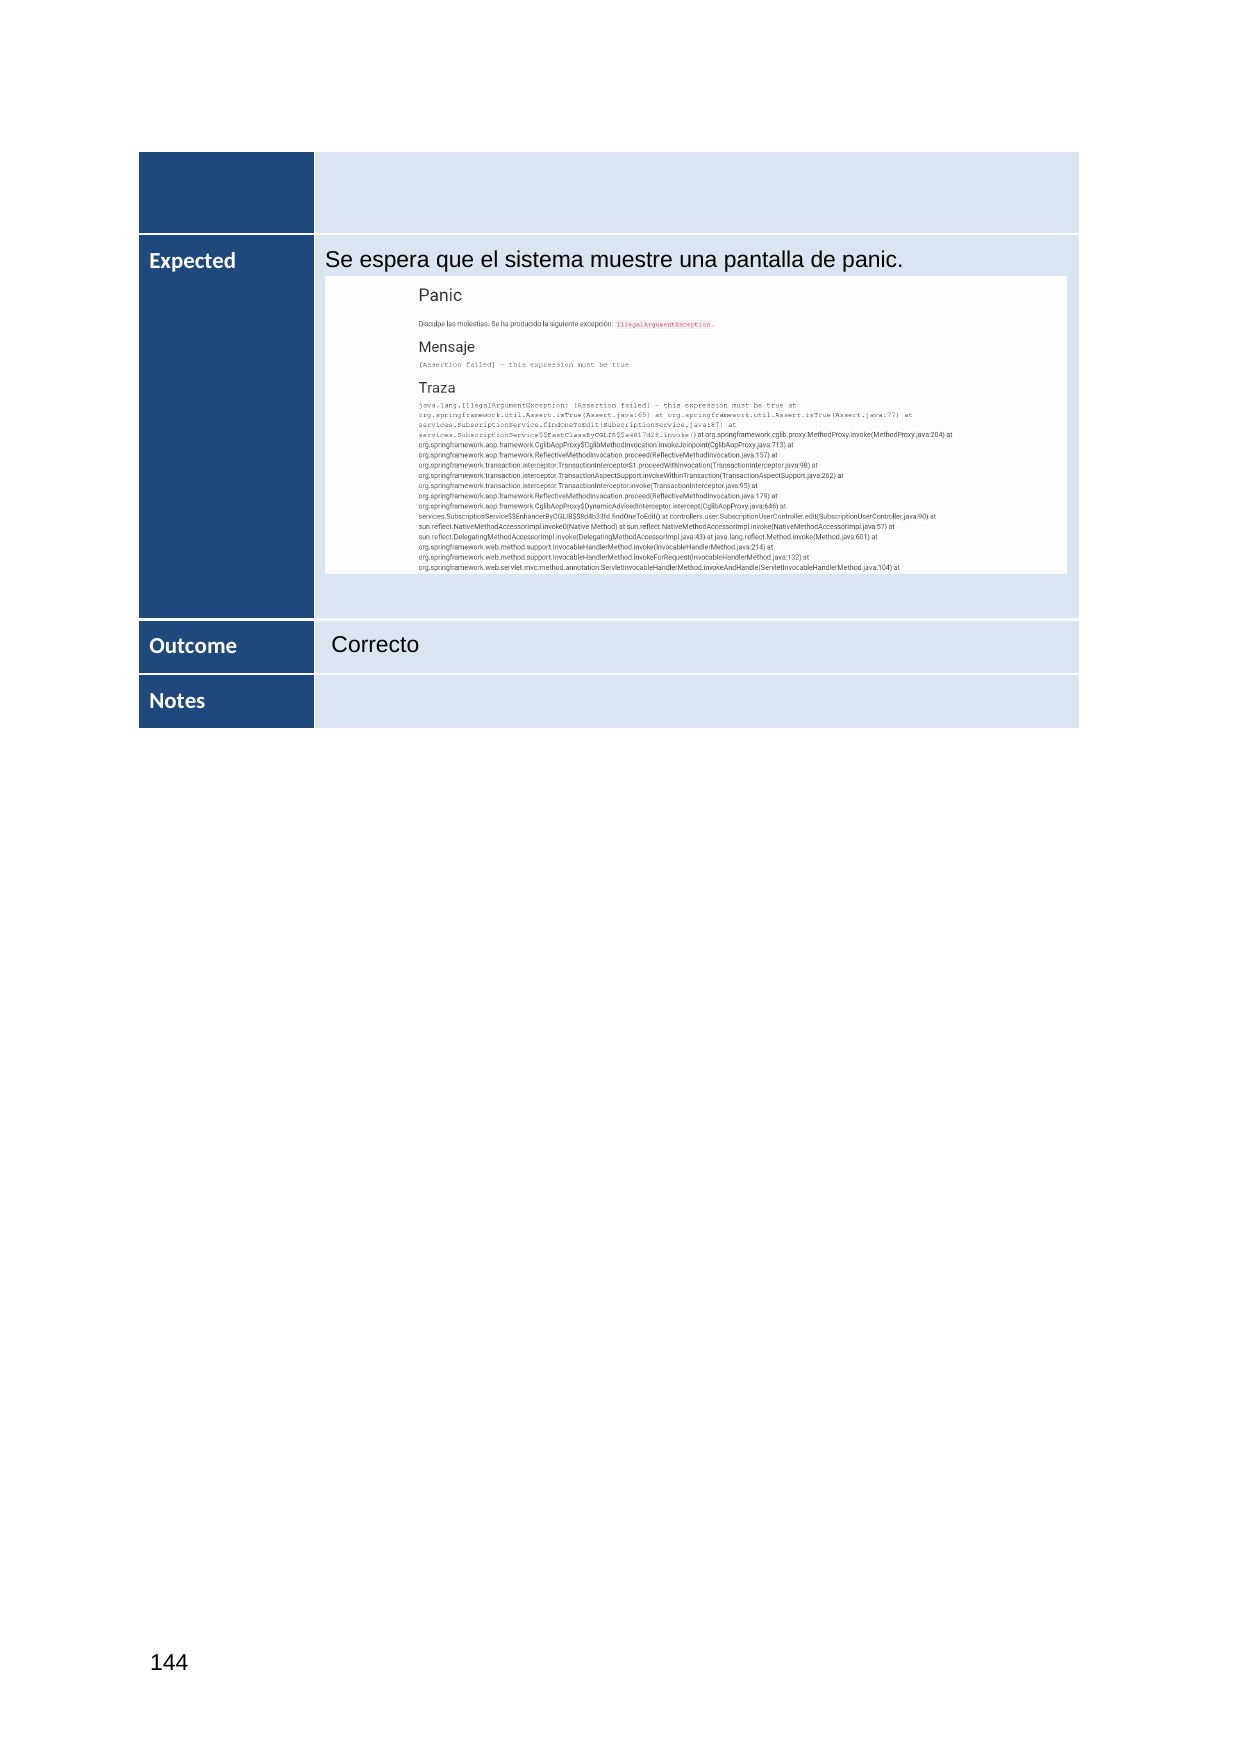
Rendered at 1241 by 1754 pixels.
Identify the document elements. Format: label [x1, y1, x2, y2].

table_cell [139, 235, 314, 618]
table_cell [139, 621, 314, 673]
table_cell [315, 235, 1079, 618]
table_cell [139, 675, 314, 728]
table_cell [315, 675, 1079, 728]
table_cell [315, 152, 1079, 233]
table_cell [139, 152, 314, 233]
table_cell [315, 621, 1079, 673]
picture [325, 276, 1068, 574]
